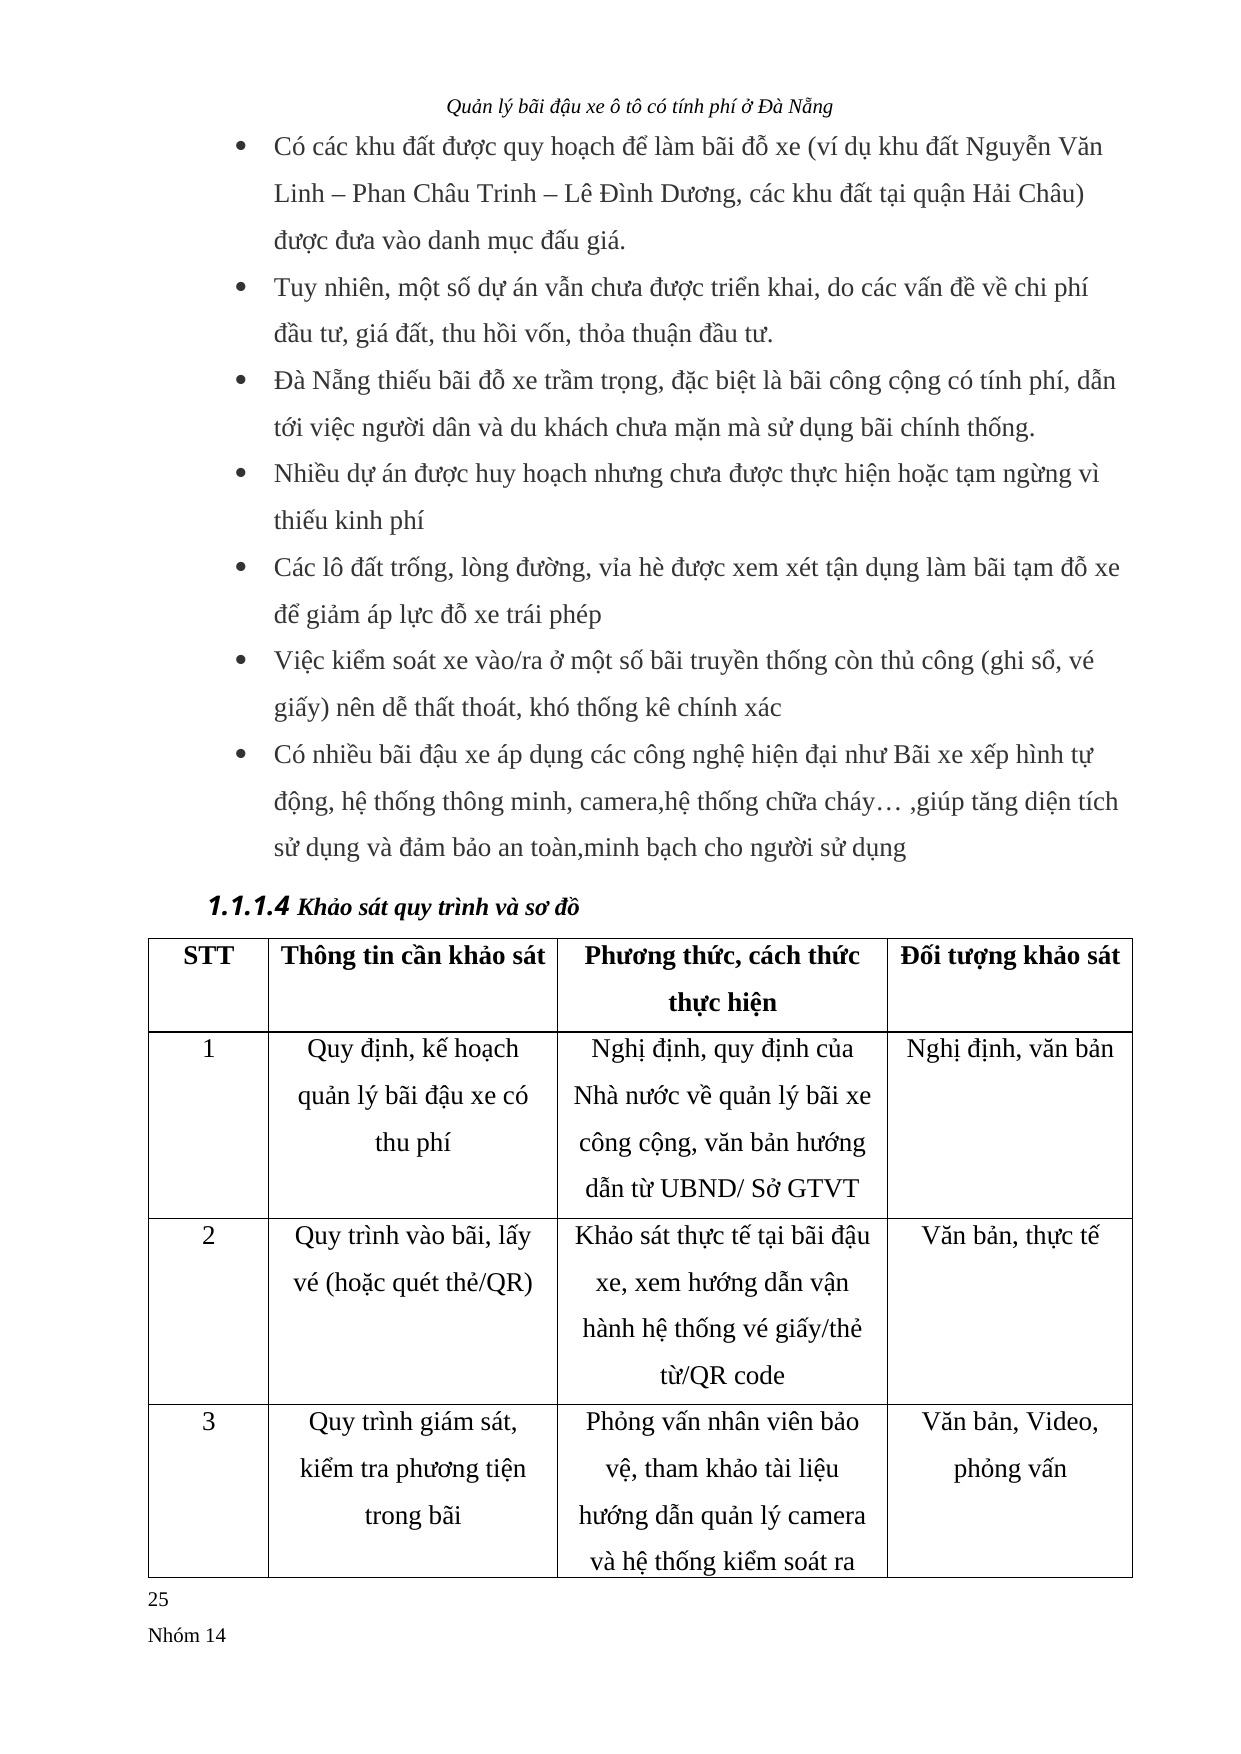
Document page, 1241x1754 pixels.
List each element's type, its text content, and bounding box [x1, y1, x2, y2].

table_cell Nghị định, văn bản [888, 1033, 1132, 1218]
table_cell Nghị định, quy định của Nhà nước về quản lý bãi xe công cộng, văn bản hướng dẫn từ UBND/ Sở GTVT [558, 1033, 887, 1218]
list Đà Nẵng thiếu bãi đỗ xe trầm trọng, đặc biệt là bãi công cộng có tính phí, dẫn tới việc người dân và du khách chưa mặn mà sử dụng bãi chính thống. [236, 364, 1134, 442]
list Tuy nhiên, một số dự án vẫn chưa được triển khai, do các vấn đề về chi phí đầu tư, giá đất, thu hồi vốn, thỏa thuận đầu tư. [236, 271, 1134, 348]
table_cell Quy trình vào bãi, lấy vé (hoặc quét thẻ/QR) [269, 1219, 557, 1404]
table_header STT [149, 939, 268, 1031]
table_cell 3 [149, 1405, 268, 1577]
list Có nhiều bãi đậu xe áp dụng các công nghệ hiện đại như Bãi xe xếp hình tự động, hệ thống thông minh, camera,hệ thống chữa cháy… ,giúp tăng diện tích sử dụng và đảm bảo an toàn,minh bạch cho người sử dụng [236, 738, 1134, 862]
table_cell Quy định, kế hoạch quản lý bãi đậu xe có thu phí [269, 1033, 557, 1218]
list Việc kiểm soát xe vào/ra ở một số bãi truyền thống còn thủ công (ghi sổ, vé giấy) nên dễ thất thoát, khó thống kê chính xác [236, 644, 1134, 722]
table_header Đối tượng khảo sát [888, 939, 1132, 1031]
table_cell 1 [149, 1033, 268, 1218]
list Các lô đất trống, lòng đường, vỉa hè được xem xét tận dụng làm bãi tạm đỗ xe để giảm áp lực đỗ xe trái phép [236, 551, 1134, 629]
table_cell Văn bản, thực tế [888, 1219, 1132, 1404]
subtitle Khảo sát quy trình và sơ đồ [207, 886, 1134, 923]
table_cell 2 [149, 1219, 268, 1404]
table_header Phương thức, cách thức thực hiện [558, 939, 887, 1031]
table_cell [558, 1405, 887, 1577]
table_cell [888, 1405, 1132, 1577]
table_header Thông tin cần khảo sát [269, 939, 557, 1031]
table_cell Khảo sát thực tế tại bãi đậu xe, xem hướng dẫn vận hành hệ thống vé giấy/thẻ từ/QR code [558, 1219, 887, 1404]
list Có các khu đất được quy hoạch để làm bãi đỗ xe (ví dụ khu đất Nguyễn Văn Linh – Phan Châu Trinh – Lê Đình Dương, các khu đất tại quận Hải Châu) được đưa vào danh mục đấu giá. [236, 131, 1134, 255]
list Nhiều dự án được huy hoạch nhưng chưa được thực hiện hoặc tạm ngừng vì thiếu kinh phí [236, 457, 1134, 535]
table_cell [269, 1405, 557, 1577]
